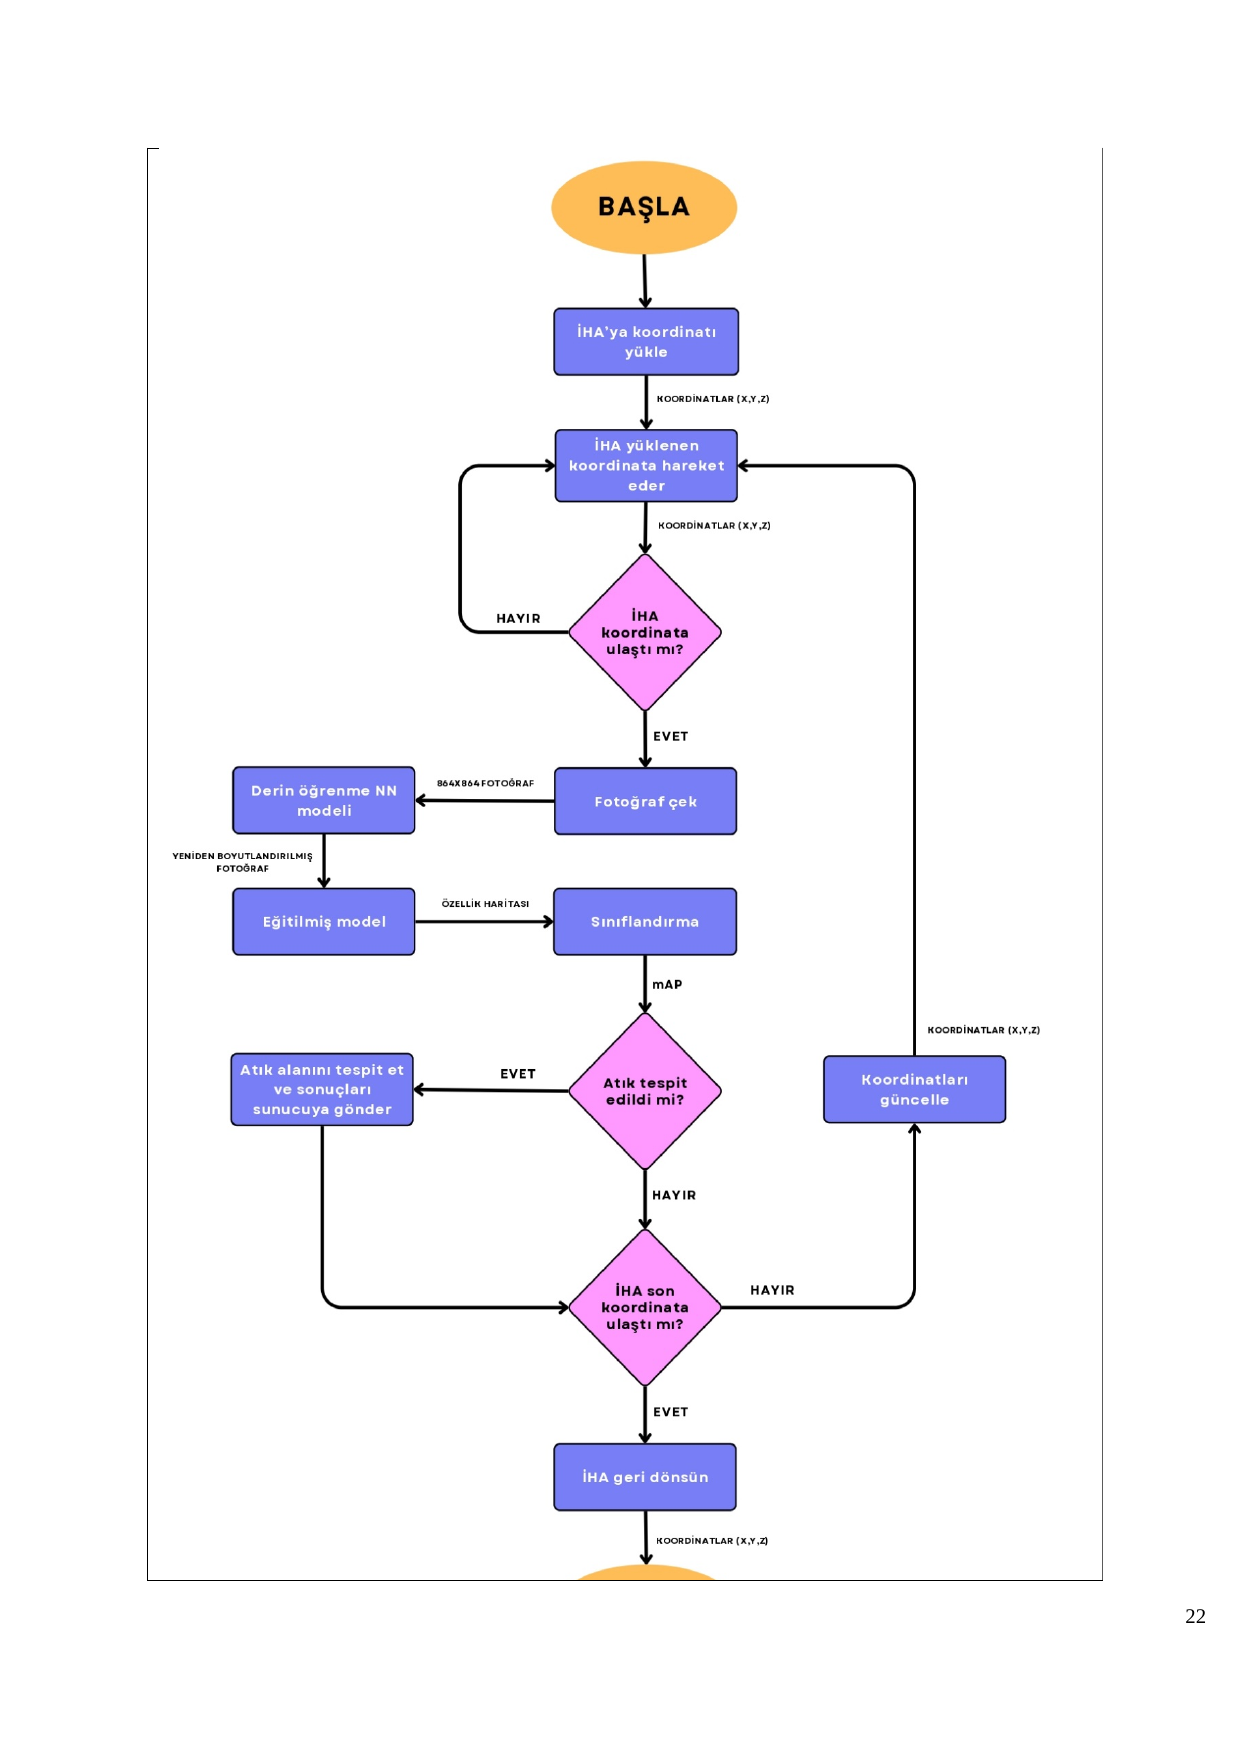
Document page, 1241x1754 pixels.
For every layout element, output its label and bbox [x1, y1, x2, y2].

picture [159, 148, 1103, 1580]
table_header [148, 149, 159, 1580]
